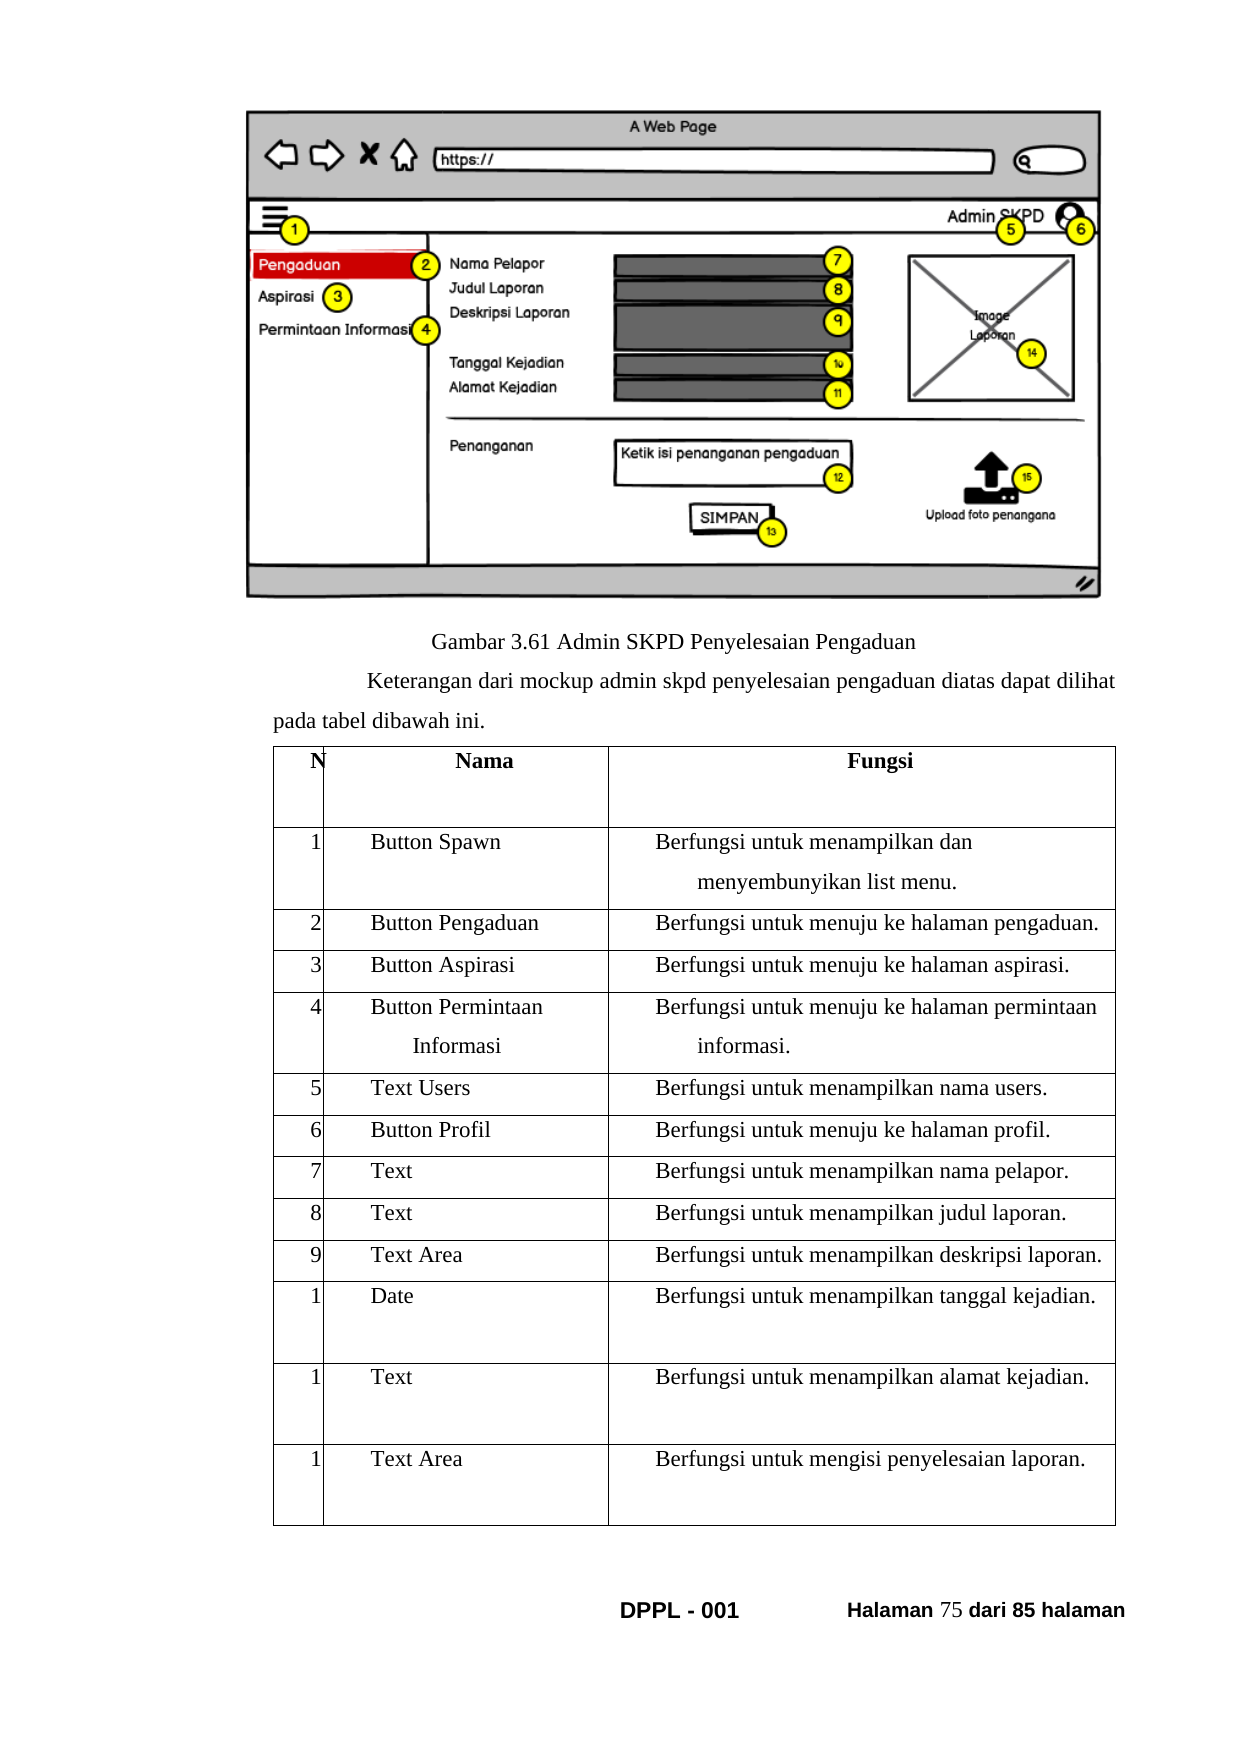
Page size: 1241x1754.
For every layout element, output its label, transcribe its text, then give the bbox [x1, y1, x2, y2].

table_cell Text [324, 1157, 608, 1198]
table_cell Button Aspirasi [324, 951, 608, 992]
table_header No [274, 747, 323, 827]
table_cell Button Spawn [324, 828, 608, 908]
table_cell Button Pengaduan [324, 910, 608, 950]
text Gambar 3.61 Admin SKPD Penyelesaian Pengaduan [231, 628, 1116, 654]
table_cell 5 [274, 1074, 323, 1114]
table_cell 12 [274, 1445, 323, 1525]
table_cell Berfungsi untuk menampilkan deskripsi laporan. [609, 1241, 1115, 1281]
table_cell Text [324, 1364, 608, 1443]
table_cell 2 [274, 910, 323, 950]
table_cell Date [324, 1282, 608, 1362]
table_cell Berfungsi untuk menampilkan dan menyembunyikan list menu. [609, 828, 1115, 908]
table_header Fungsi [609, 747, 1115, 827]
table_cell Text [324, 1199, 608, 1239]
table_cell 11 [274, 1364, 323, 1443]
table_cell Button Profil [324, 1116, 608, 1156]
table_cell Berfungsi untuk menampilkan judul laporan. [609, 1199, 1115, 1239]
table_header Nama [324, 747, 608, 827]
table_cell 4 [274, 993, 323, 1073]
table_cell 7 [274, 1157, 323, 1198]
table_cell Berfungsi untuk menampilkan tanggal kejadian. [609, 1282, 1115, 1362]
table_cell Berfungsi untuk menuju ke halaman profil. [609, 1116, 1115, 1156]
table_cell 10 [274, 1282, 323, 1362]
picture [245, 110, 1102, 599]
table_cell Berfungsi untuk menuju ke halaman pengaduan. [609, 910, 1115, 950]
table_cell Button Permintaan Informasi [324, 993, 608, 1073]
table_cell 6 [274, 1116, 323, 1156]
table_cell Berfungsi untuk menuju ke halaman permintaan informasi. [609, 993, 1115, 1073]
table_cell 1 [274, 828, 323, 908]
table_cell 8 [274, 1199, 323, 1239]
table_cell Berfungsi untuk menampilkan nama users. [609, 1074, 1115, 1114]
text Keterangan dari mockup admin skpd penyelesaian pengaduan diatas dapat dilihat pada tabel dibawah ini. [273, 667, 1116, 733]
table_cell Berfungsi untuk menampilkan alamat kejadian. [609, 1364, 1115, 1443]
table_cell Berfungsi untuk menuju ke halaman aspirasi. [609, 951, 1115, 992]
table_cell Text Area [324, 1445, 608, 1525]
table_cell Berfungsi untuk menampilkan nama pelapor. [609, 1157, 1115, 1198]
table_cell Text Users [324, 1074, 608, 1114]
table_cell Text Area [324, 1241, 608, 1281]
table_cell 3 [274, 951, 323, 992]
table_cell Berfungsi untuk mengisi penyelesaian laporan. [609, 1445, 1115, 1525]
table_cell 9 [274, 1241, 323, 1281]
